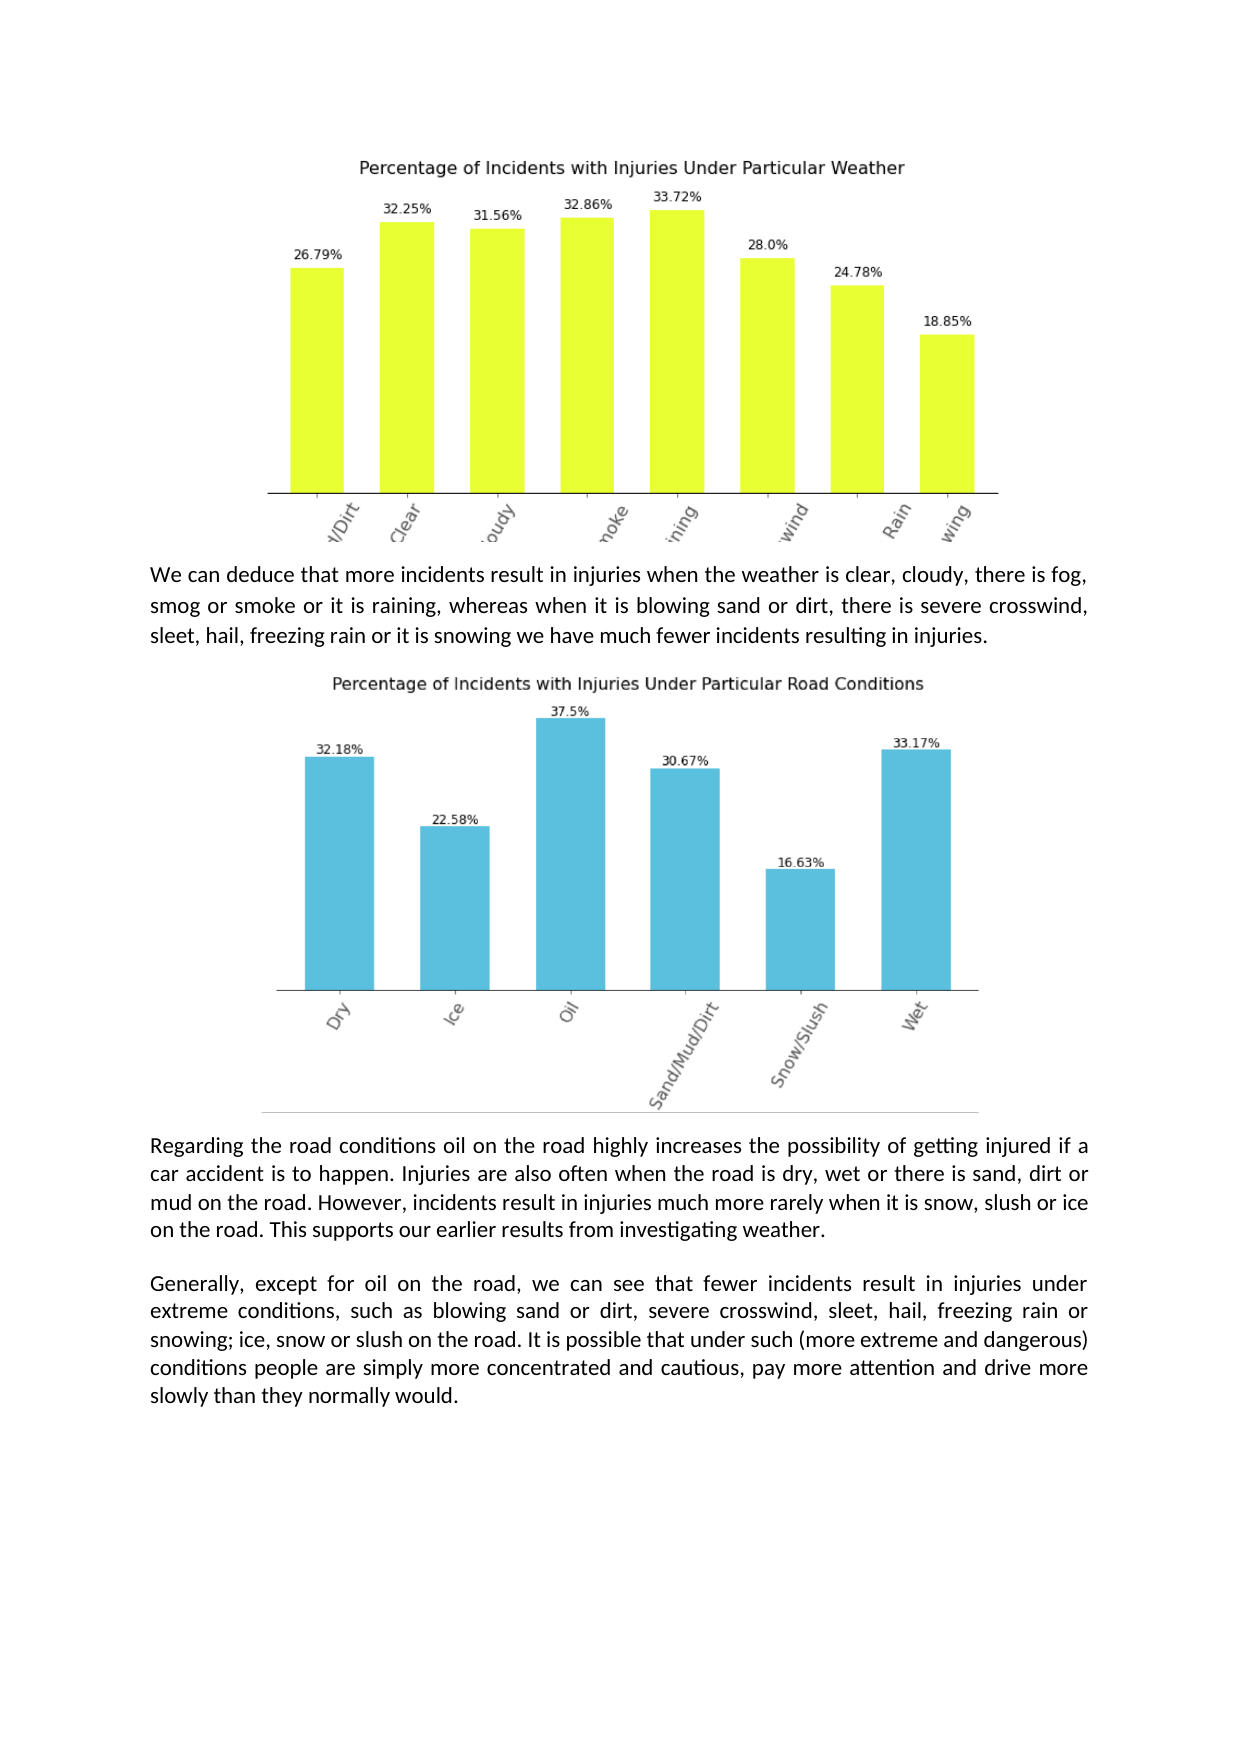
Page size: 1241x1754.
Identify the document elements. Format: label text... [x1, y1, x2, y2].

picture [150, 150, 1091, 542]
picture [261, 667, 979, 1113]
text We can deduce that more incidents result in injuries when the weather is clear, cloudy, there is fog, smog or smoke or it is raining, whereas when it is blowing sand or dirt, there is severe crosswind, sleet, hail, freezing rain or it is snowing we have much fewer incidents resulting in injuries. [150, 619, 1090, 649]
text Regarding the road conditions oil on the road highly increases the possibility of getting injured if a car accident is to happen. Injuries are also often when the road is dry, wet or there is sand, dirt or mud on the road. However, incidents result in injuries much more rarely when it is snow, slush or ice on the road. This supports our earlier results from investigating weather. [150, 1132, 1090, 1244]
text Generally, except for oil on the road, we can see that fewer incidents result in injuries under extreme conditions, such as blowing sand or dirt, severe crosswind, sleet, hail, freezing rain or snowing; ice, snow or slush on the road. It is possible that under such (more extreme and dangerous) conditions people are simply more concentrated and cautious, pay more attention and drive more slowly than they normally would. [150, 1269, 1090, 1409]
